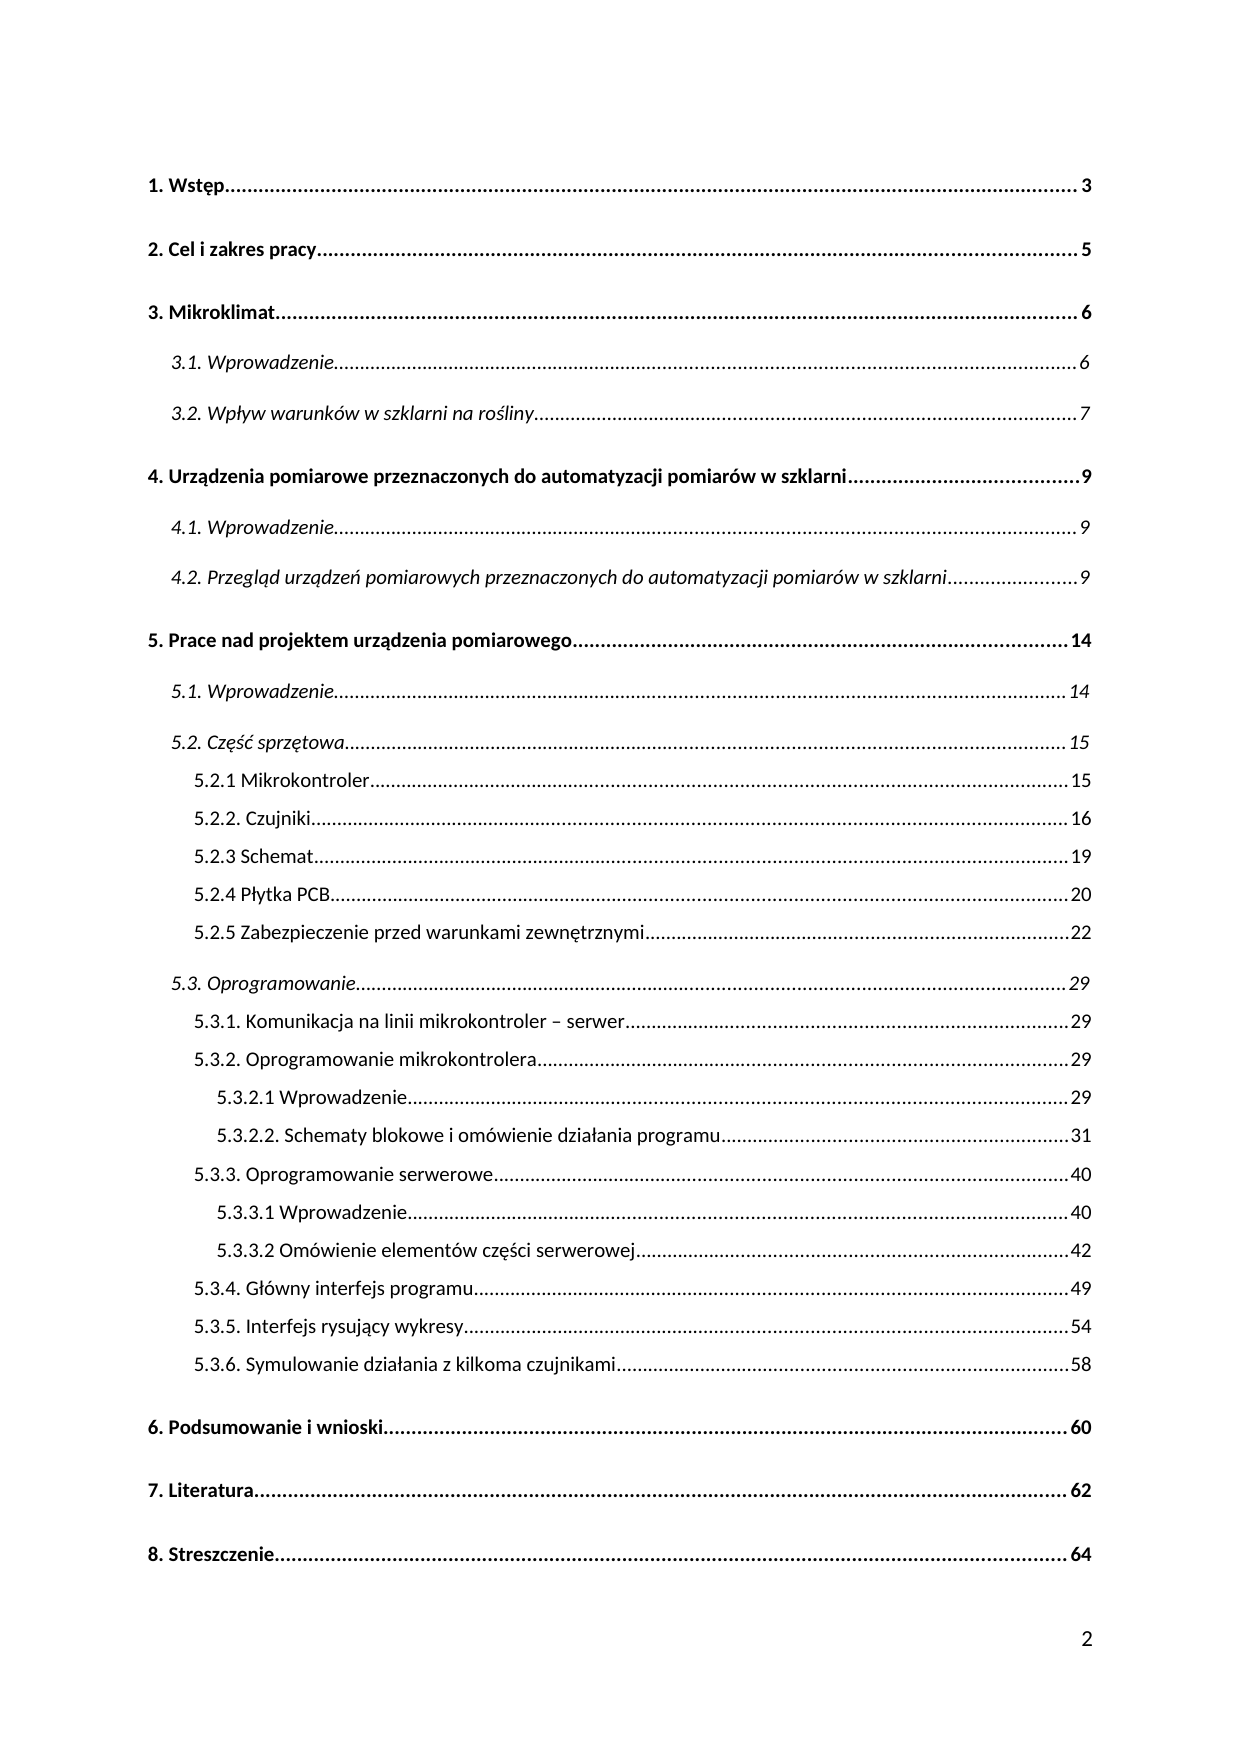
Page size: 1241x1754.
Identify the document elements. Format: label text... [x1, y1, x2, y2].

text 5.3.3. Oprogramowanie serwerowe 40 [193, 1161, 1093, 1186]
text 5.3.2.1 Wprowadzenie 29 [216, 1084, 1093, 1110]
text 8. Streszczenie 64 [148, 1541, 1093, 1566]
text 5. Prace nad projektem urządzenia pomiarowego 14 [148, 628, 1093, 653]
text 5.2.3 Schemat 19 [193, 843, 1093, 869]
text 5.3. Oprogramowanie 29 [171, 970, 1093, 996]
text 4. Urządzenia pomiarowe przeznaczonych do automatyzacji pomiarów w szklarni 9 [148, 463, 1093, 489]
text 3.1. Wprowadzenie 6 [171, 349, 1093, 375]
text 5.2. Część sprzętowa 15 [171, 729, 1093, 754]
text 5.1. Wprowadzenie 14 [171, 678, 1093, 704]
text 5.3.2.2. Schematy blokowe i omówienie działania programu 31 [216, 1123, 1093, 1148]
text 4.1. Wprowadzenie 9 [171, 514, 1093, 539]
text 6. Podsumowanie i wnioski 60 [148, 1414, 1093, 1440]
text 5.3.5. Interfejs rysujący wykresy 54 [193, 1313, 1093, 1339]
text 2. Cel i zakres pracy 5 [148, 236, 1093, 261]
text 3. Mikroklimat 6 [148, 299, 1093, 324]
text 5.3.1. Komunikacja na linii mikrokontroler – serwer 29 [193, 1008, 1093, 1034]
text 5.2.4 Płytka PCB 20 [193, 881, 1093, 907]
text 5.3.6. Symulowanie działania z kilkoma czujnikami 58 [193, 1351, 1093, 1377]
text 1. Wstęp 3 [148, 173, 1093, 198]
text 5.2.5 Zabezpieczenie przed warunkami zewnętrznymi 22 [193, 919, 1093, 945]
text 5.3.3.2 Omówienie elementów części serwerowej 42 [216, 1237, 1093, 1262]
text 4.2. Przegląd urządzeń pomiarowych przeznaczonych do automatyzacji pomiarów w szklarni 9 [171, 564, 1093, 590]
text 7. Literatura 62 [148, 1478, 1093, 1503]
text 3.2. Wpływ warunków w szklarni na rośliny 7 [171, 400, 1093, 426]
text 5.2.1 Mikrokontroler 15 [193, 767, 1093, 792]
text 5.3.3.1 Wprowadzenie 40 [216, 1199, 1093, 1224]
text 5.3.2. Oprogramowanie mikrokontrolera 29 [193, 1046, 1093, 1072]
text 5.2.2. Czujniki 16 [193, 805, 1093, 831]
text 5.3.4. Główny interfejs programu 49 [193, 1275, 1093, 1301]
